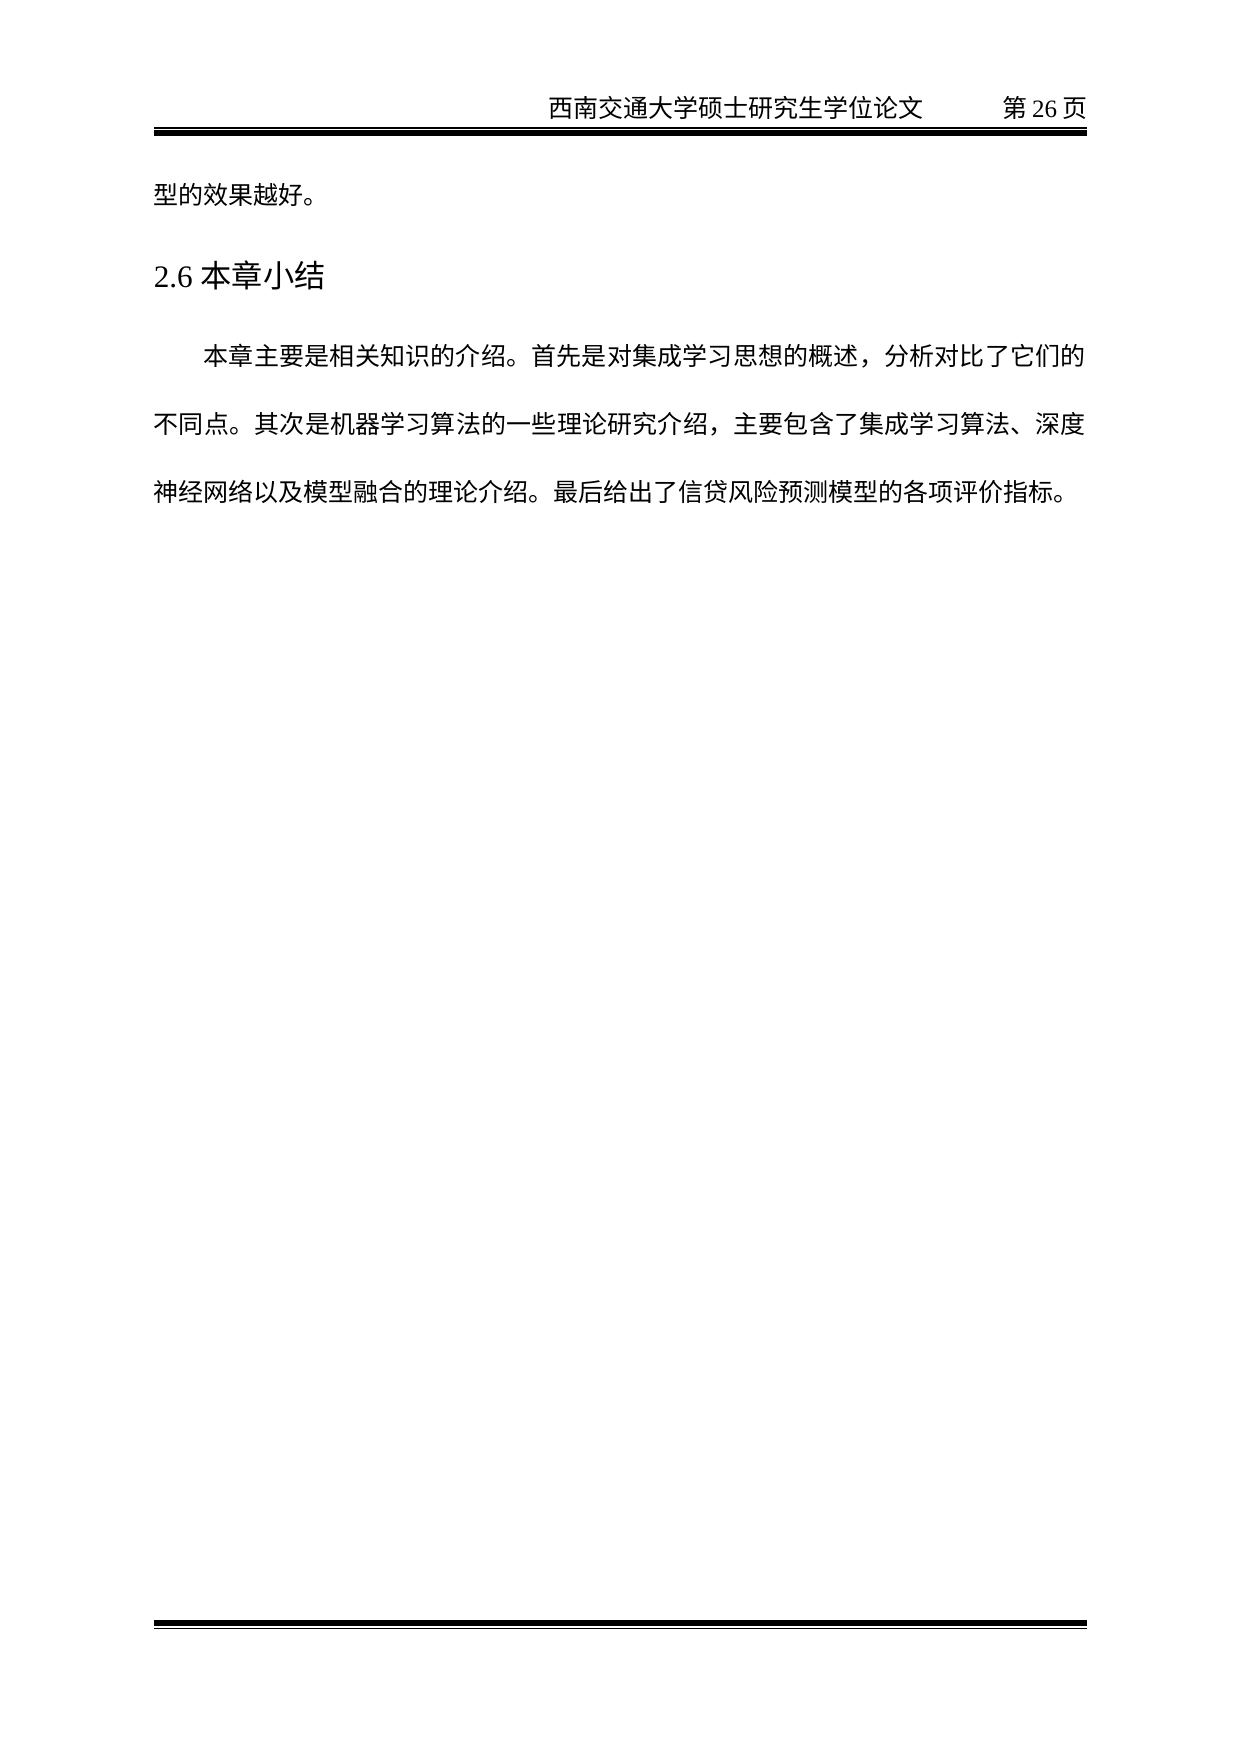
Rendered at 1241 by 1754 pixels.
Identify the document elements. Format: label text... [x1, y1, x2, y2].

subtitle 2.6 本章小结 [153, 240, 1087, 308]
text 本章主要是相关知识的介绍。首先是对集成学习思想的概述，分析对比了它们的不同点。其次是机器学习算法的一些理论研究介绍，主要包含了集成学习算法、深度神经网络以及模型融合的理论介绍。最后给出了信贷风险预测模型的各项评价指标。 [153, 321, 1087, 524]
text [153, 160, 1087, 228]
